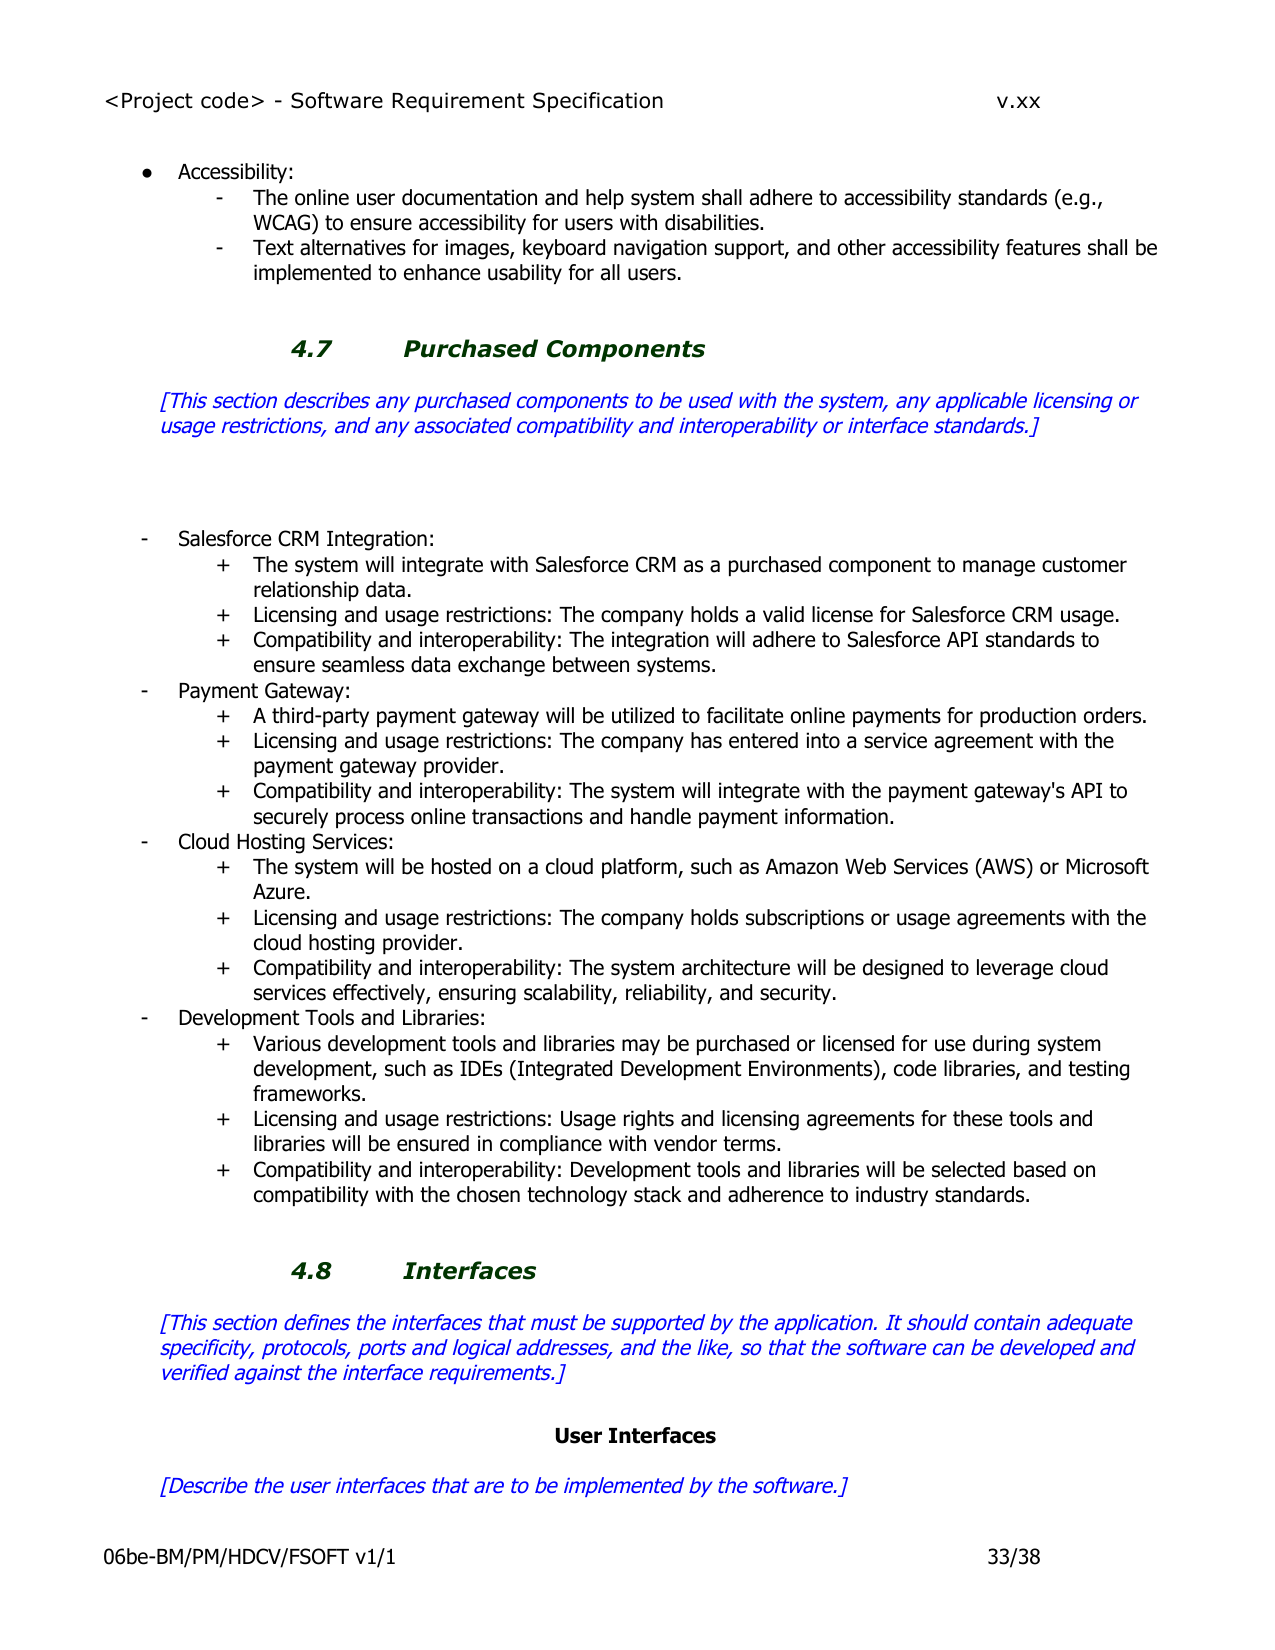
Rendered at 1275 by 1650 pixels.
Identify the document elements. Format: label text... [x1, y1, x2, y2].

list A third-party payment gateway will be utilized to facilitate online payments for production orders. [216, 702, 1167, 728]
list Text alternatives for images, keyboard navigation support, and other accessibility features shall be implemented to enhance usability for all users. [216, 234, 1167, 285]
list Salesforce CRM Integration: [141, 526, 1167, 551]
text [Describe the user interfaces that are to be implemented by the software.] [159, 1473, 1167, 1498]
list Compatibility and interoperability: Development tools and libraries will be selected based on compatibility with the chosen technology stack and adherence to industry standards. [216, 1156, 1167, 1207]
list Compatibility and interoperability: The integration will adhere to Salesforce API standards to ensure seamless data exchange between systems. [216, 627, 1167, 677]
subtitle Purchased Components [291, 335, 1167, 363]
list Cloud Hosting Services: [141, 828, 1167, 854]
text [This section defines the interfaces that must be supported by the application. It should contain adequate specificity, protocols, ports and logical addresses, and the like, so that the software can be developed and verified against the interface requirements.] [159, 1309, 1167, 1385]
list Licensing and usage restrictions: Usage rights and licensing agreements for these tools and libraries will be ensured in compliance with vendor terms. [216, 1106, 1167, 1156]
list Accessibility: [141, 159, 1167, 184]
list Licensing and usage restrictions: The company has entered into a service agreement with the payment gateway provider. [216, 728, 1167, 778]
list Compatibility and interoperability: The system architecture will be designed to leverage cloud services effectively, ensuring scalability, reliability, and security. [216, 954, 1167, 1005]
list Compatibility and interoperability: The system will integrate with the payment gateway's API to securely process online transactions and handle payment information. [216, 778, 1167, 828]
subtitle Interfaces [291, 1257, 1167, 1284]
list Development Tools and Libraries: [141, 1005, 1167, 1030]
list Licensing and usage restrictions: The company holds subscriptions or usage agreements with the cloud hosting provider. [216, 904, 1167, 954]
text [This section describes any purchased components to be used with the system, any applicable licensing or usage restrictions, and any associated compatibility and interoperability or interface standards.] [159, 388, 1167, 438]
list The system will be hosted on a cloud platform, such as Amazon Web Services (AWS) or Microsoft Azure. [216, 854, 1167, 904]
list The online user documentation and help system shall adhere to accessibility standards (e.g., WCAG) to ensure accessibility for users with disabilities. [216, 184, 1167, 234]
subtitle User Interfaces [103, 1423, 1167, 1448]
list Licensing and usage restrictions: The company holds a valid license for Salesforce CRM usage. [216, 602, 1167, 627]
list Payment Gateway: [141, 677, 1167, 702]
list The system will integrate with Salesforce CRM as a purchased component to manage customer relationship data. [216, 551, 1167, 602]
list Various development tools and libraries may be purchased or licensed for use during system development, such as IDEs (Integrated Development Environments), code libraries, and testing frameworks. [216, 1030, 1167, 1106]
